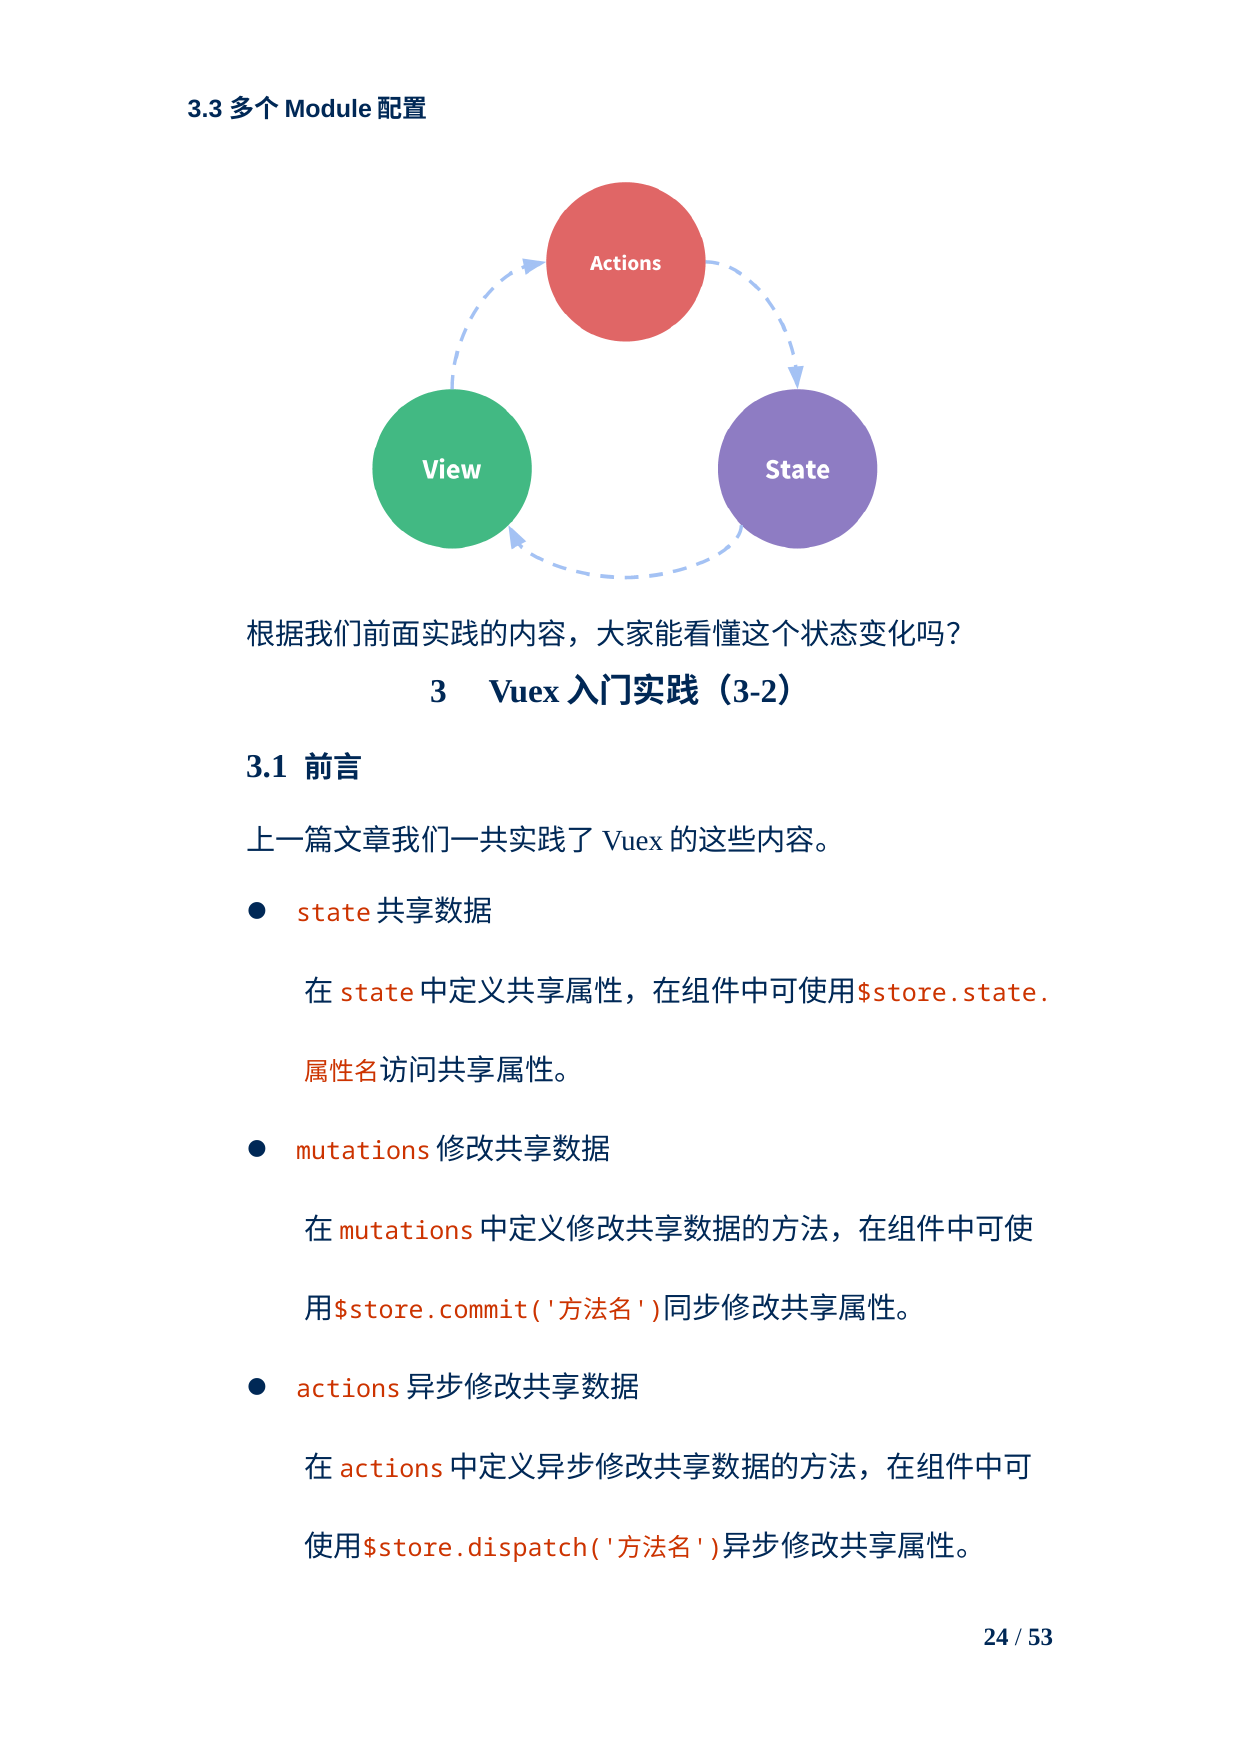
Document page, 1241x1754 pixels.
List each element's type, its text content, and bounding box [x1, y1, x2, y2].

list mutations修改共享数据 [246, 1107, 1053, 1187]
subtitle Vuex入门实践（3-2） [187, 664, 1053, 712]
text 上一篇文章我们一共实践了Vuex的这些内容。 [187, 816, 1053, 859]
list 在actions中定义异步修改共享数据的方法，在组件中可使用$store.dispatch('方法名')异步修改共享属性。 [304, 1425, 1053, 1583]
list 在state中定义共享属性，在组件中可使用$store.state.属性名访问共享属性。 [304, 948, 1053, 1107]
picture [294, 162, 946, 603]
list state共享数据 [246, 869, 1053, 948]
list 在mutations中定义修改共享数据的方法，在组件中可使用$store.commit('方法名')同步修改共享属性。 [304, 1187, 1053, 1345]
subtitle 前言 [246, 744, 1053, 786]
list actions异步修改共享数据 [246, 1345, 1053, 1425]
text 根据我们前面实践的内容，大家能看懂这个状态变化吗？ [187, 611, 1053, 653]
